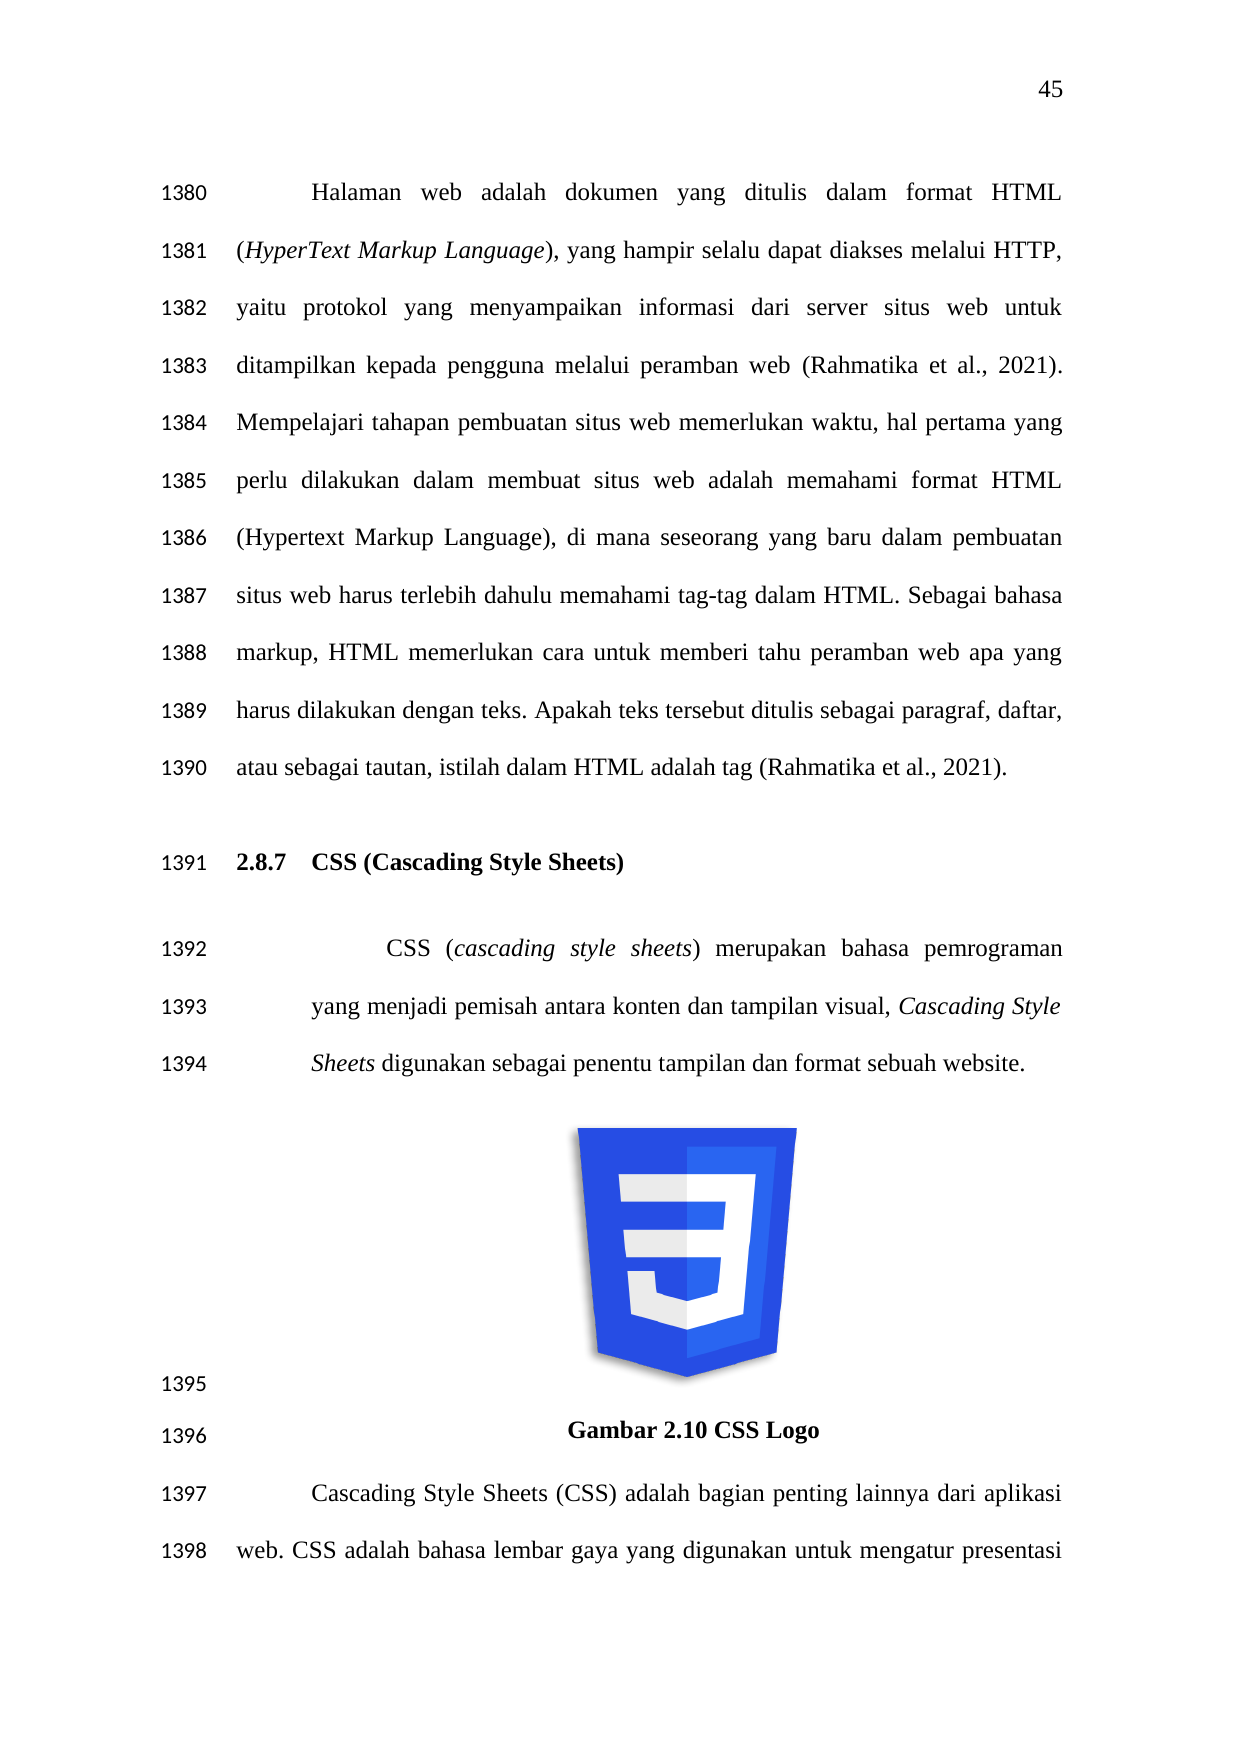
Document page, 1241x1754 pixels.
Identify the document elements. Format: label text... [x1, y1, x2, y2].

text Halaman web adalah dokumen yang ditulis dalam format HTML (HyperText Markup Language), yang hampir selalu dapat diakses melalui HTTP, yaitu protokol yang menyampaikan informasi dari server situs web untuk ditampilkan kepada pengguna melalui peramban web . Mempelajari tahapan pembuatan situs web memerlukan waktu, hal pertama yang perlu dilakukan dalam membuat situs web adalah memahami format HTML (Hypertext Markup Language), di mana seseorang yang baru dalam pembuatan situs web harus terlebih dahulu memahami tag-tag dalam HTML. Sebagai bahasa markup, HTML memerlukan cara untuk memberi tahu peramban web apa yang harus dilakukan dengan teks. Apakah teks tersebut ditulis sebagai paragraf, daftar, atau sebagai tautan, istilah dalam HTML adalah tag . [236, 177, 1063, 781]
text CSS (cascading style sheets) merupakan bahasa pemrograman yang menjadi pemisah antara konten dan tampilan visual, Cascading Style Sheets digunakan sebagai penentu tampilan dan format sebuah website. [311, 933, 1063, 1077]
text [236, 1478, 1063, 1564]
picture [563, 1128, 811, 1377]
subtitle CSS (Cascading Style Sheets) [236, 847, 1063, 876]
